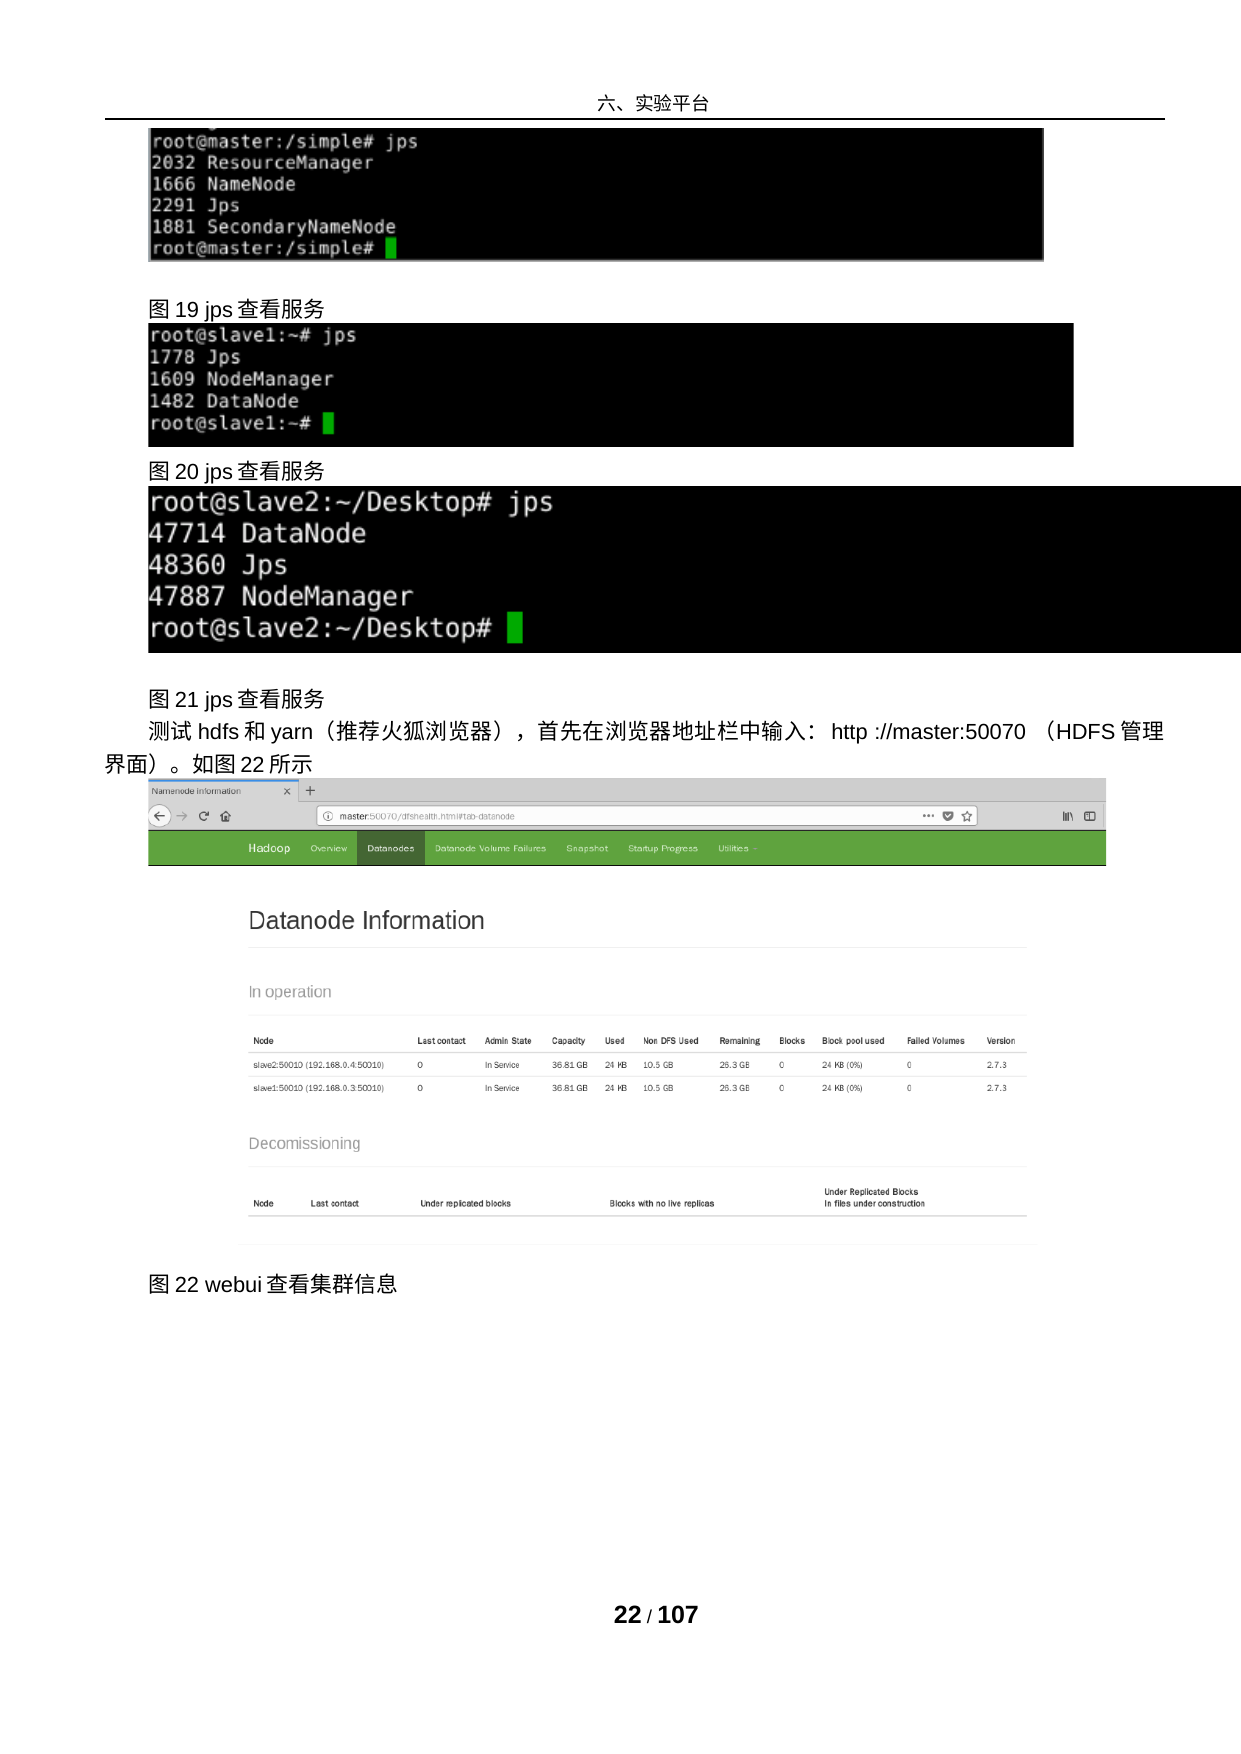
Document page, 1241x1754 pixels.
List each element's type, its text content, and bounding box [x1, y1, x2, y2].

text 图22 webui查看集群信息 [104, 1266, 1165, 1299]
picture [148, 778, 1107, 1245]
text 测试hdfs和yarn（推荐火狐浏览器），首先在浏览器地址栏中输入：http ://master:50070 （HDFS管理界面）。如图22所示 [104, 714, 1165, 779]
picture [148, 128, 1044, 262]
text 图20 jps查看服务 [104, 454, 1165, 486]
picture [148, 323, 1074, 447]
text 图19 jps查看服务 [104, 291, 1165, 324]
picture [148, 486, 1241, 653]
text 图21 jps查看服务 [104, 681, 1165, 714]
